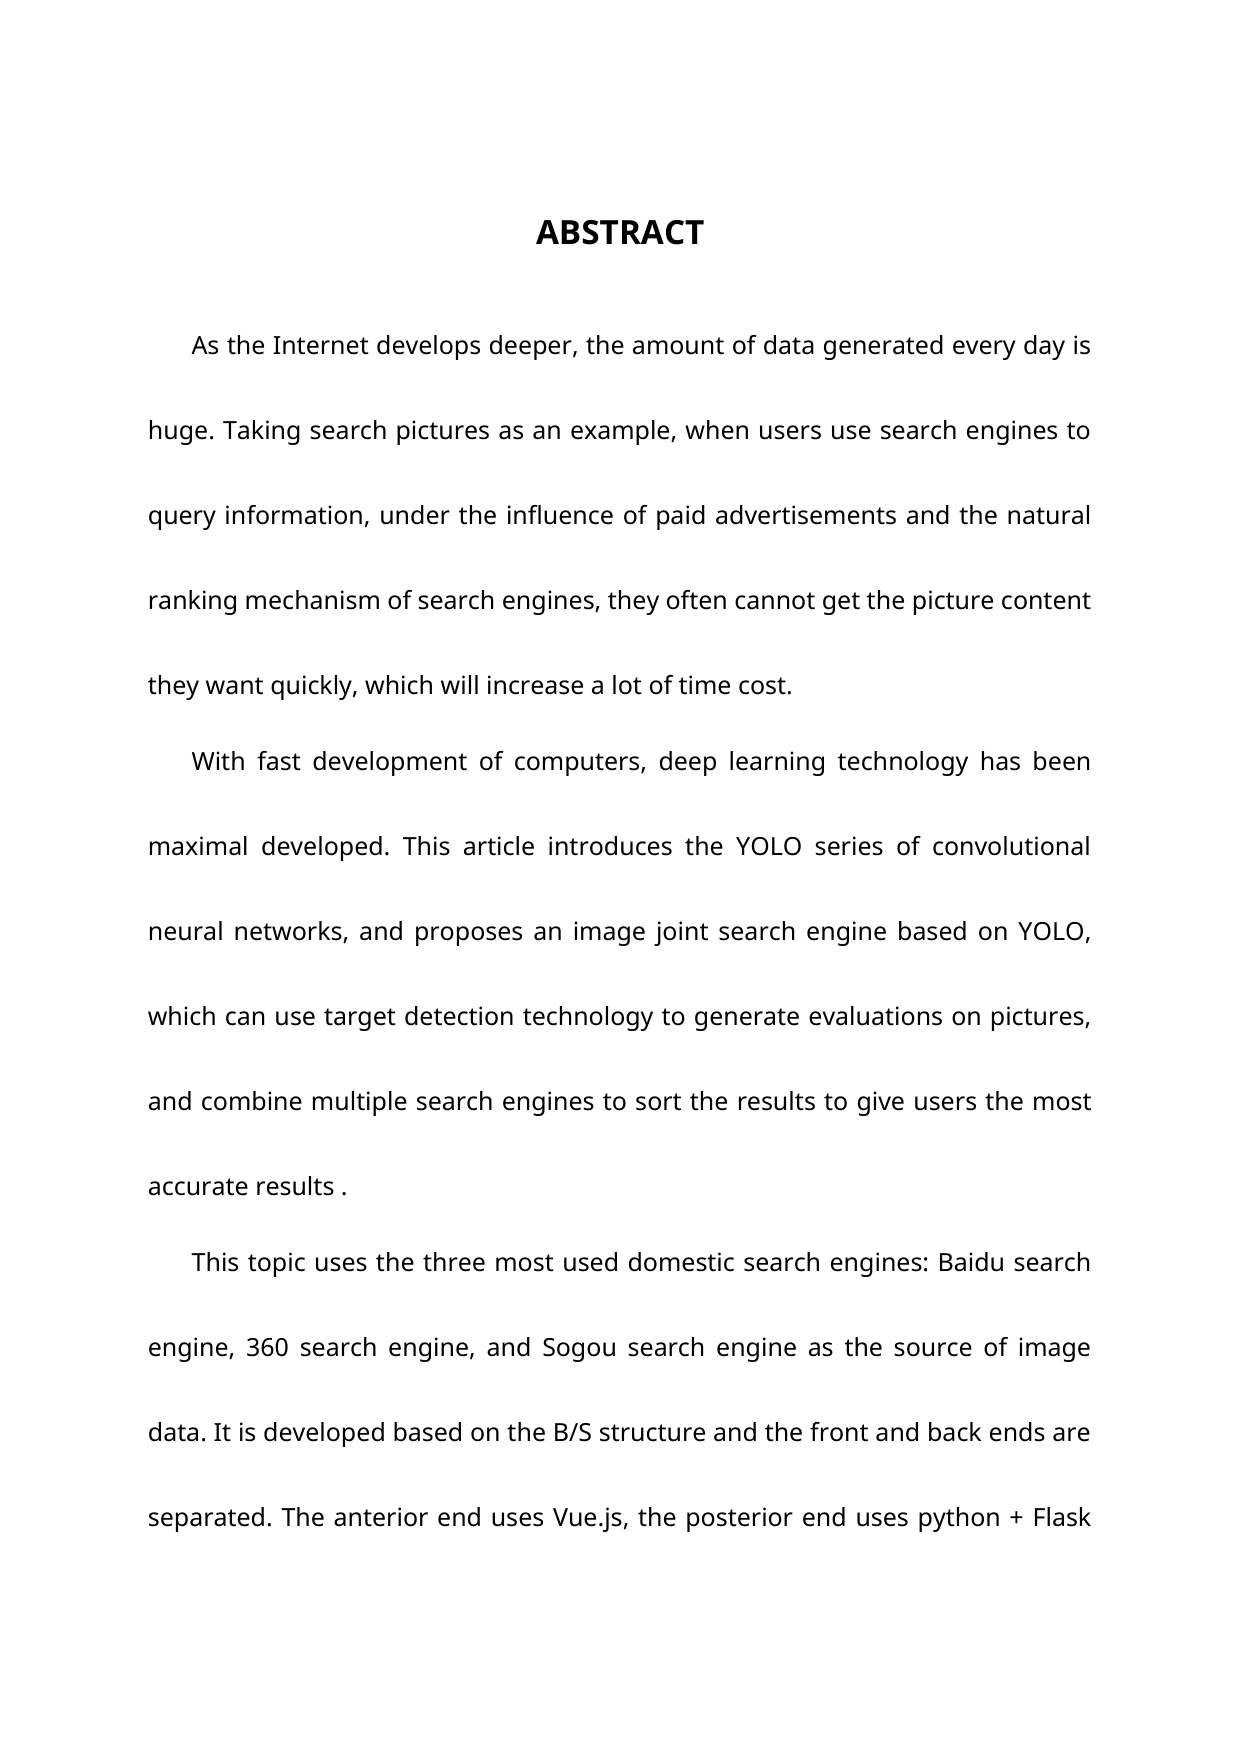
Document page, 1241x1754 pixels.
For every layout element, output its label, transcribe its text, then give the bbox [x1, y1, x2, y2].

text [148, 1228, 1092, 1550]
text As the Internet develops deeper, the amount of data generated every day is huge. Taking search pictures as an example, when users use search engines to query information, under the influence of paid advertisements and the natural ranking mechanism of search engines, they often cannot get the picture content they want quickly, which will increase a lot of time cost. [148, 311, 1092, 718]
text ABSTRACT [148, 198, 1092, 266]
text With fast development of computers, deep learning technology has been maximal developed. This article introduces the YOLO series of convolutional neural networks, and proposes an image joint search engine based on YOLO, which can use target detection technology to generate evaluations on pictures, and combine multiple search engines to sort the results to give users the most accurate results . [148, 727, 1092, 1219]
